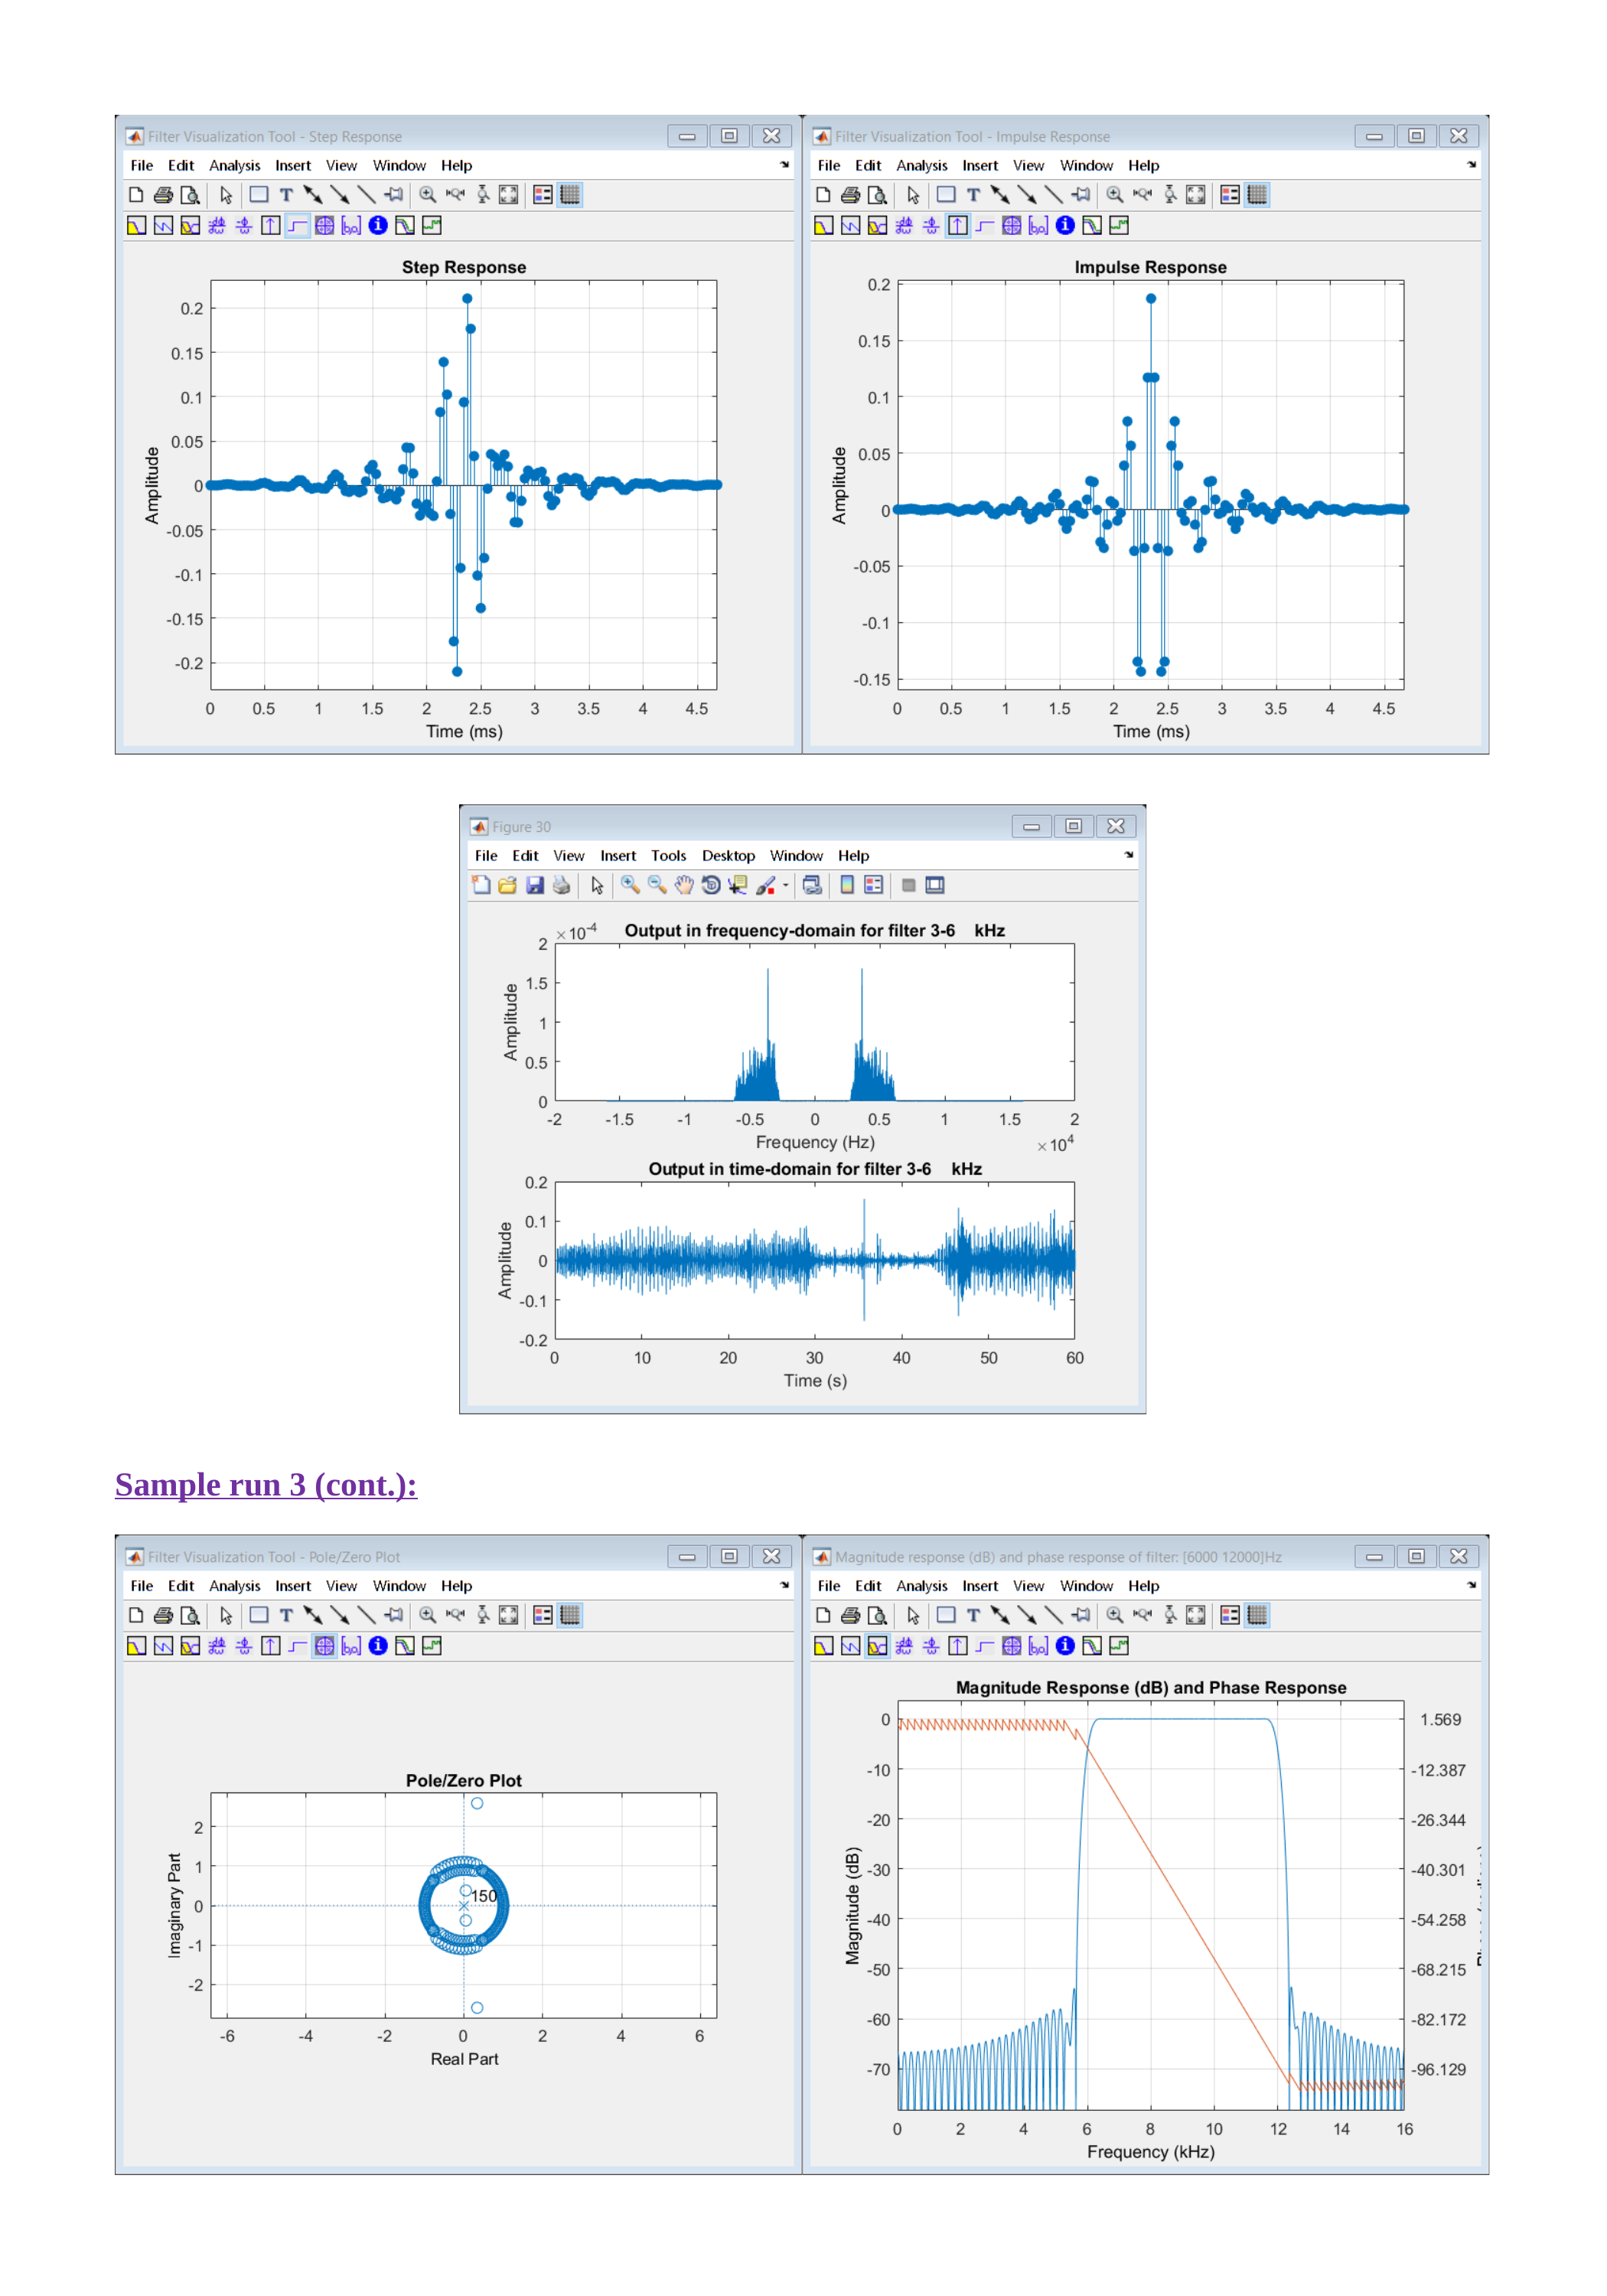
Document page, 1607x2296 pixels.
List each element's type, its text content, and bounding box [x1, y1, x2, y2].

picture [115, 1534, 1490, 2175]
picture [115, 115, 1490, 755]
picture [459, 804, 1147, 1414]
text Sample run 3 (cont.): [115, 1465, 1492, 1503]
